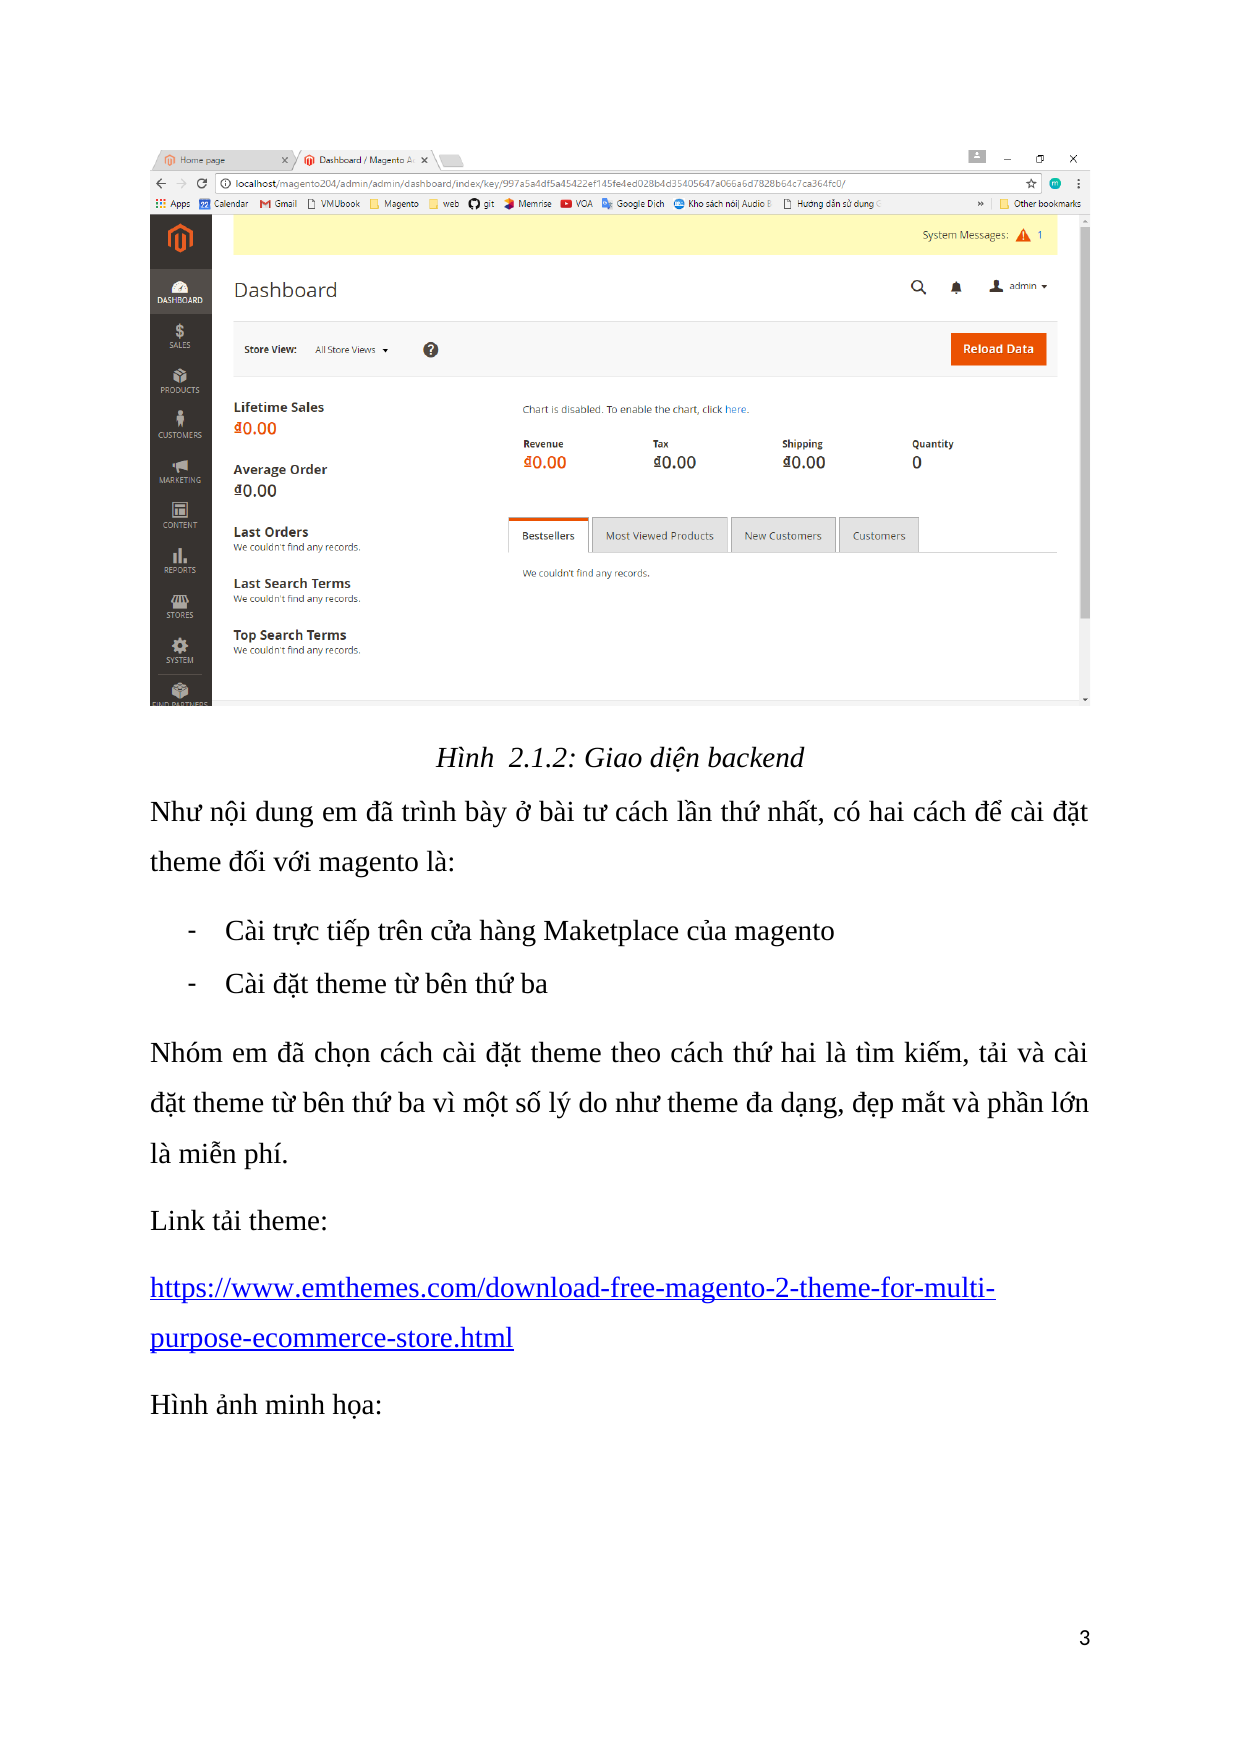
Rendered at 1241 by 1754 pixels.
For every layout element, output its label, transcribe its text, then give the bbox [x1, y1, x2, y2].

picture [150, 150, 1091, 706]
text Như nội dung em đã trình bày ở bài tư cách lần thứ nhất, có hai cách để cài đặt theme đối với magento là: [150, 794, 1090, 878]
text Hình ảnh minh họa: [150, 1387, 1090, 1421]
text Link tải theme: [150, 1203, 1090, 1236]
text Nhóm em đã chọn cách cài đặt theme theo cách thứ hai là tìm kiếm, tải và cài đặt theme từ bên thứ ba vì một số lý do như theme đa dạng, đẹp mắt và phần lớn là miễn phí. [150, 1035, 1090, 1169]
text https://www.emthemes.com/download-free-magento-2-theme-for-multi-purpose-ecommerce-store.html [150, 1270, 1090, 1353]
list Cài trực tiếp trên cửa hàng Maketplace của magento [187, 912, 1090, 947]
list Cài đặt theme từ bên thứ ba [187, 965, 1090, 1001]
text Hình 2.1.2: Giao diện backend [150, 740, 1090, 773]
